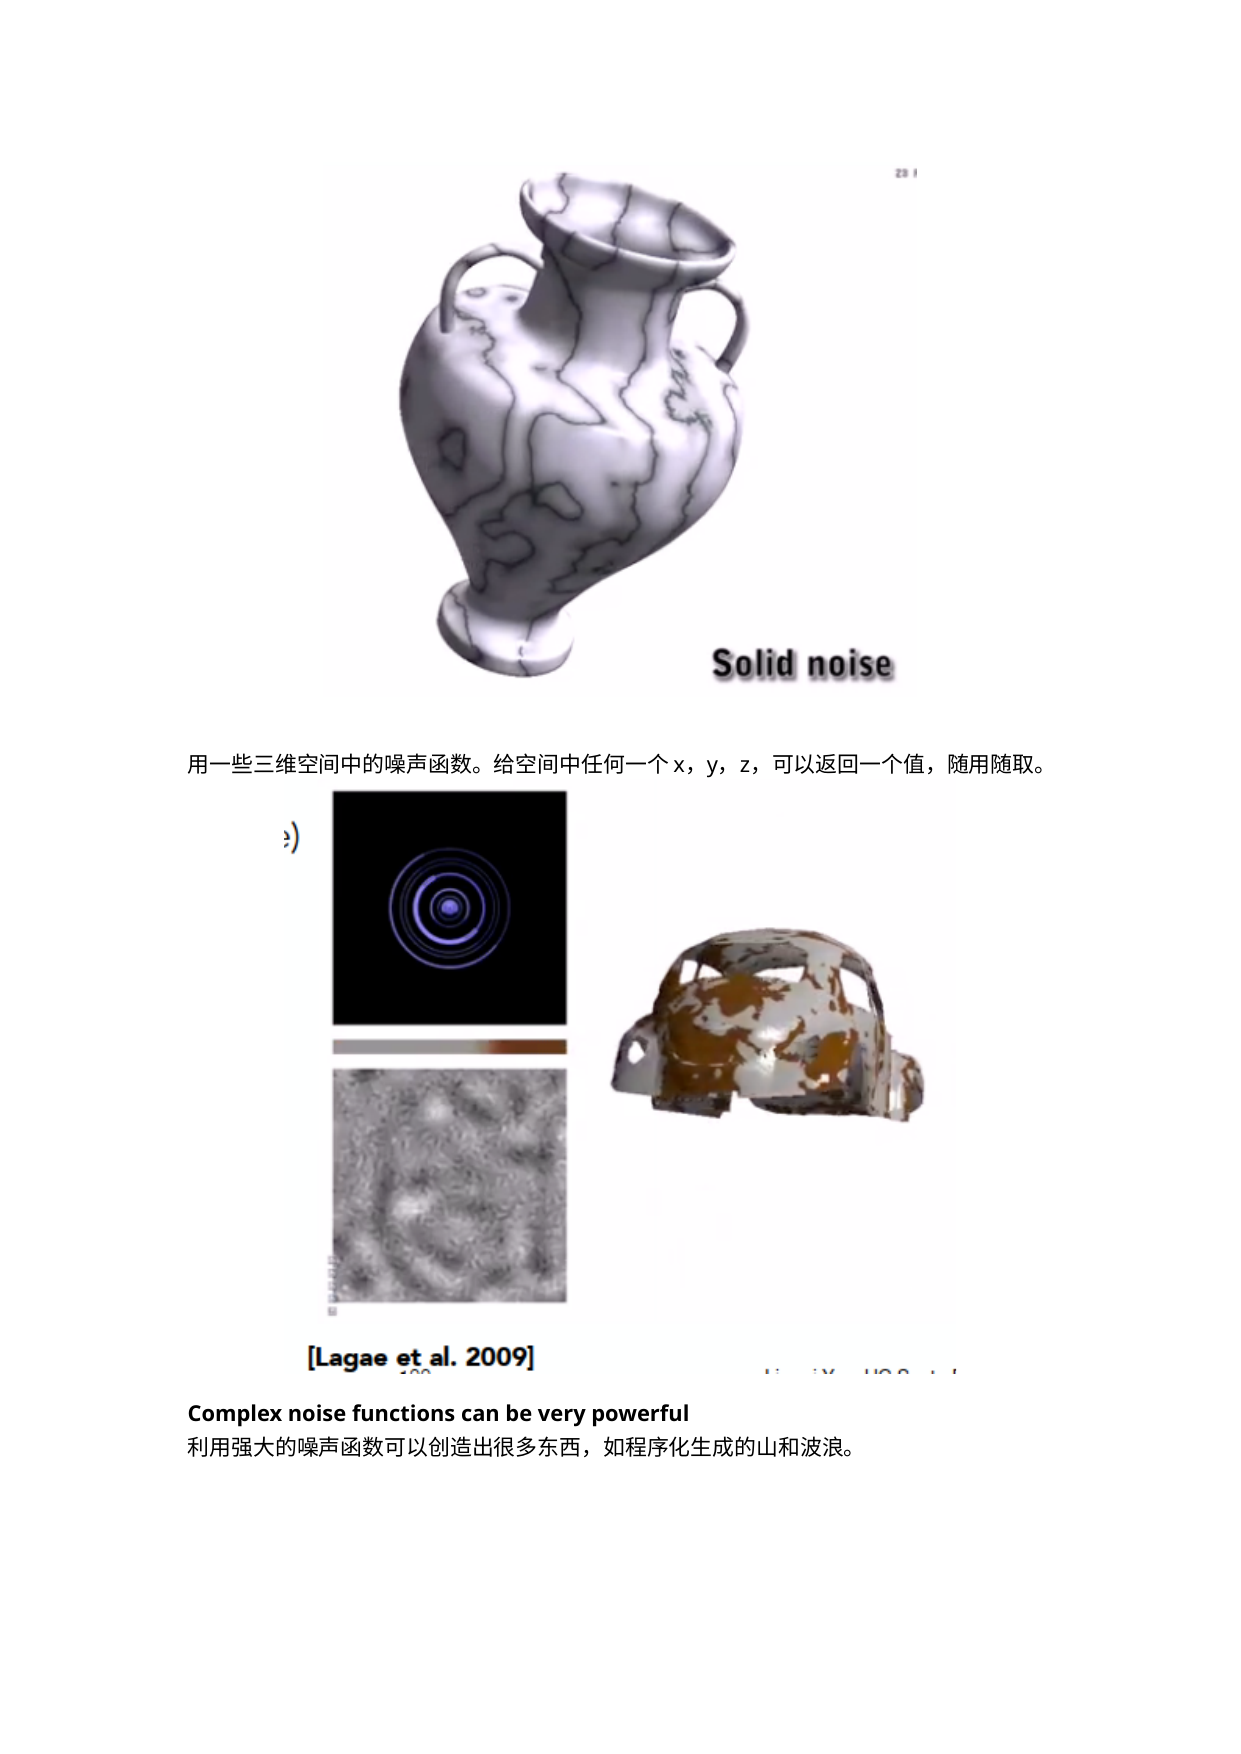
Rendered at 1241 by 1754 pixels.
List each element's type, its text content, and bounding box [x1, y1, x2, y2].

subtitle Complex noise functions can be very powerful [187, 1397, 1053, 1429]
picture [323, 162, 917, 697]
picture [284, 779, 957, 1374]
text 利用强大的噪声函数可以创造出很多东西，如程序化生成的山和波浪。 [187, 1429, 1053, 1462]
text 用一些三维空间中的噪声函数。给空间中任何一个x，y，z，可以返回一个值，随用随取。 [187, 747, 1053, 779]
